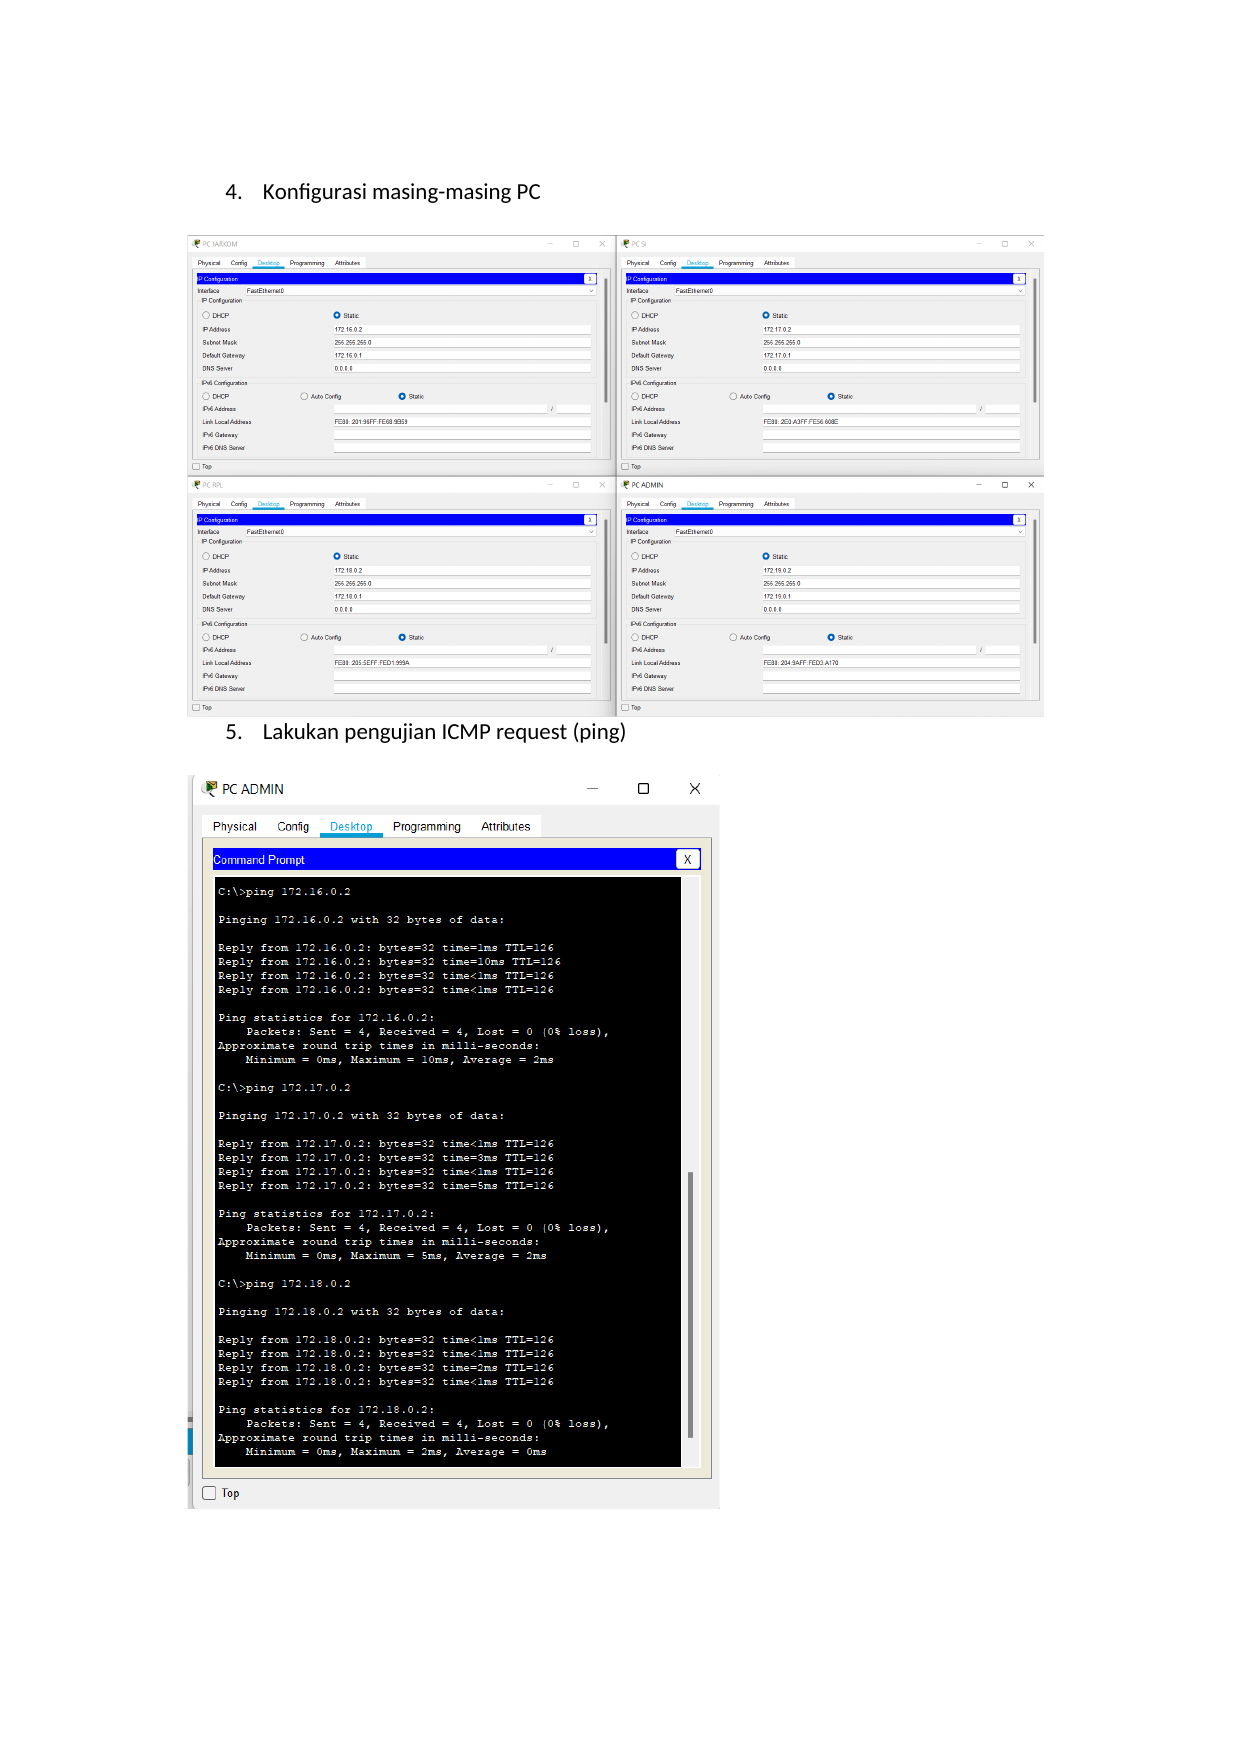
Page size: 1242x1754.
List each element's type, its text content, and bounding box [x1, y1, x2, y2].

picture [187, 775, 720, 1509]
picture [187, 235, 1044, 717]
list Lakukan pengujian ICMP request (ping) [225, 717, 1056, 745]
list Konfigurasi masing-masing PC [225, 177, 1056, 205]
